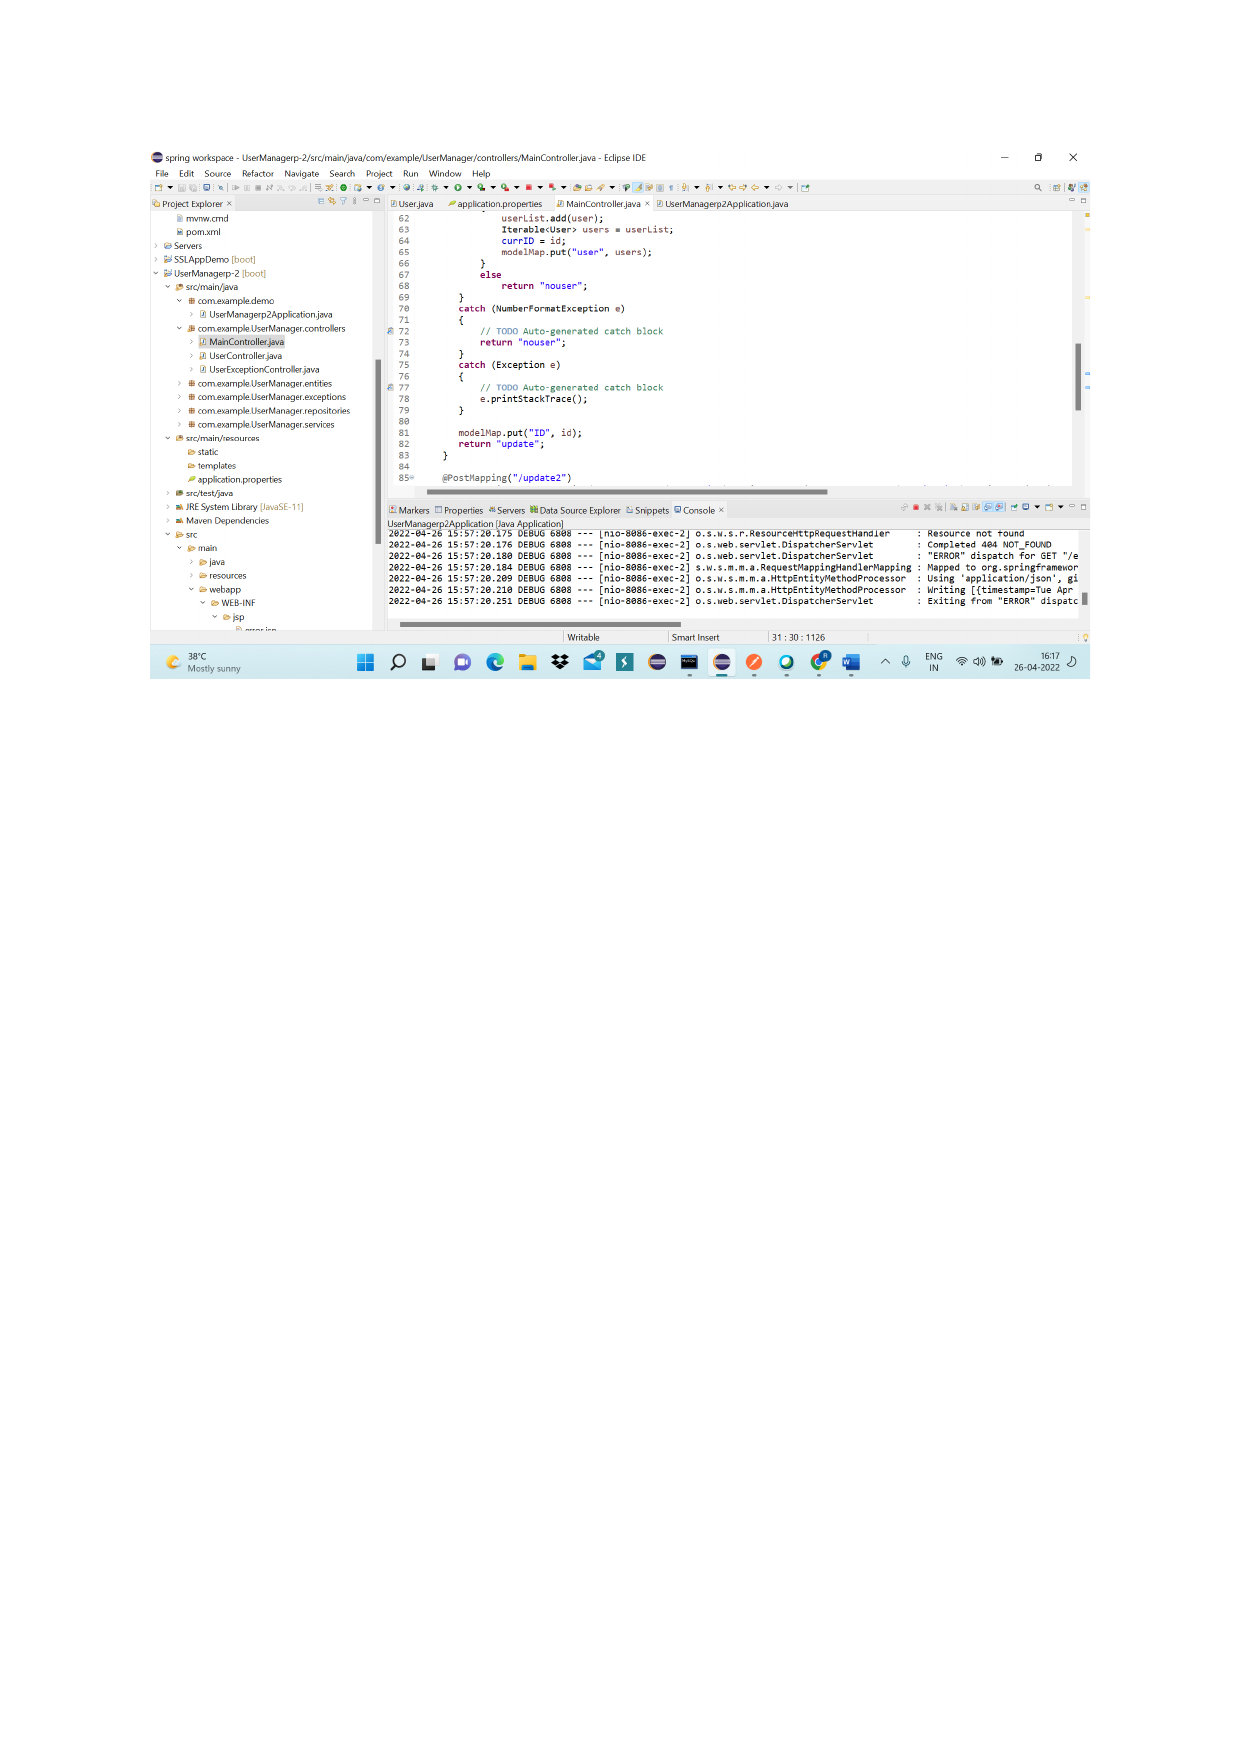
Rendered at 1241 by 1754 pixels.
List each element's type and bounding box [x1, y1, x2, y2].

picture [150, 150, 1091, 679]
